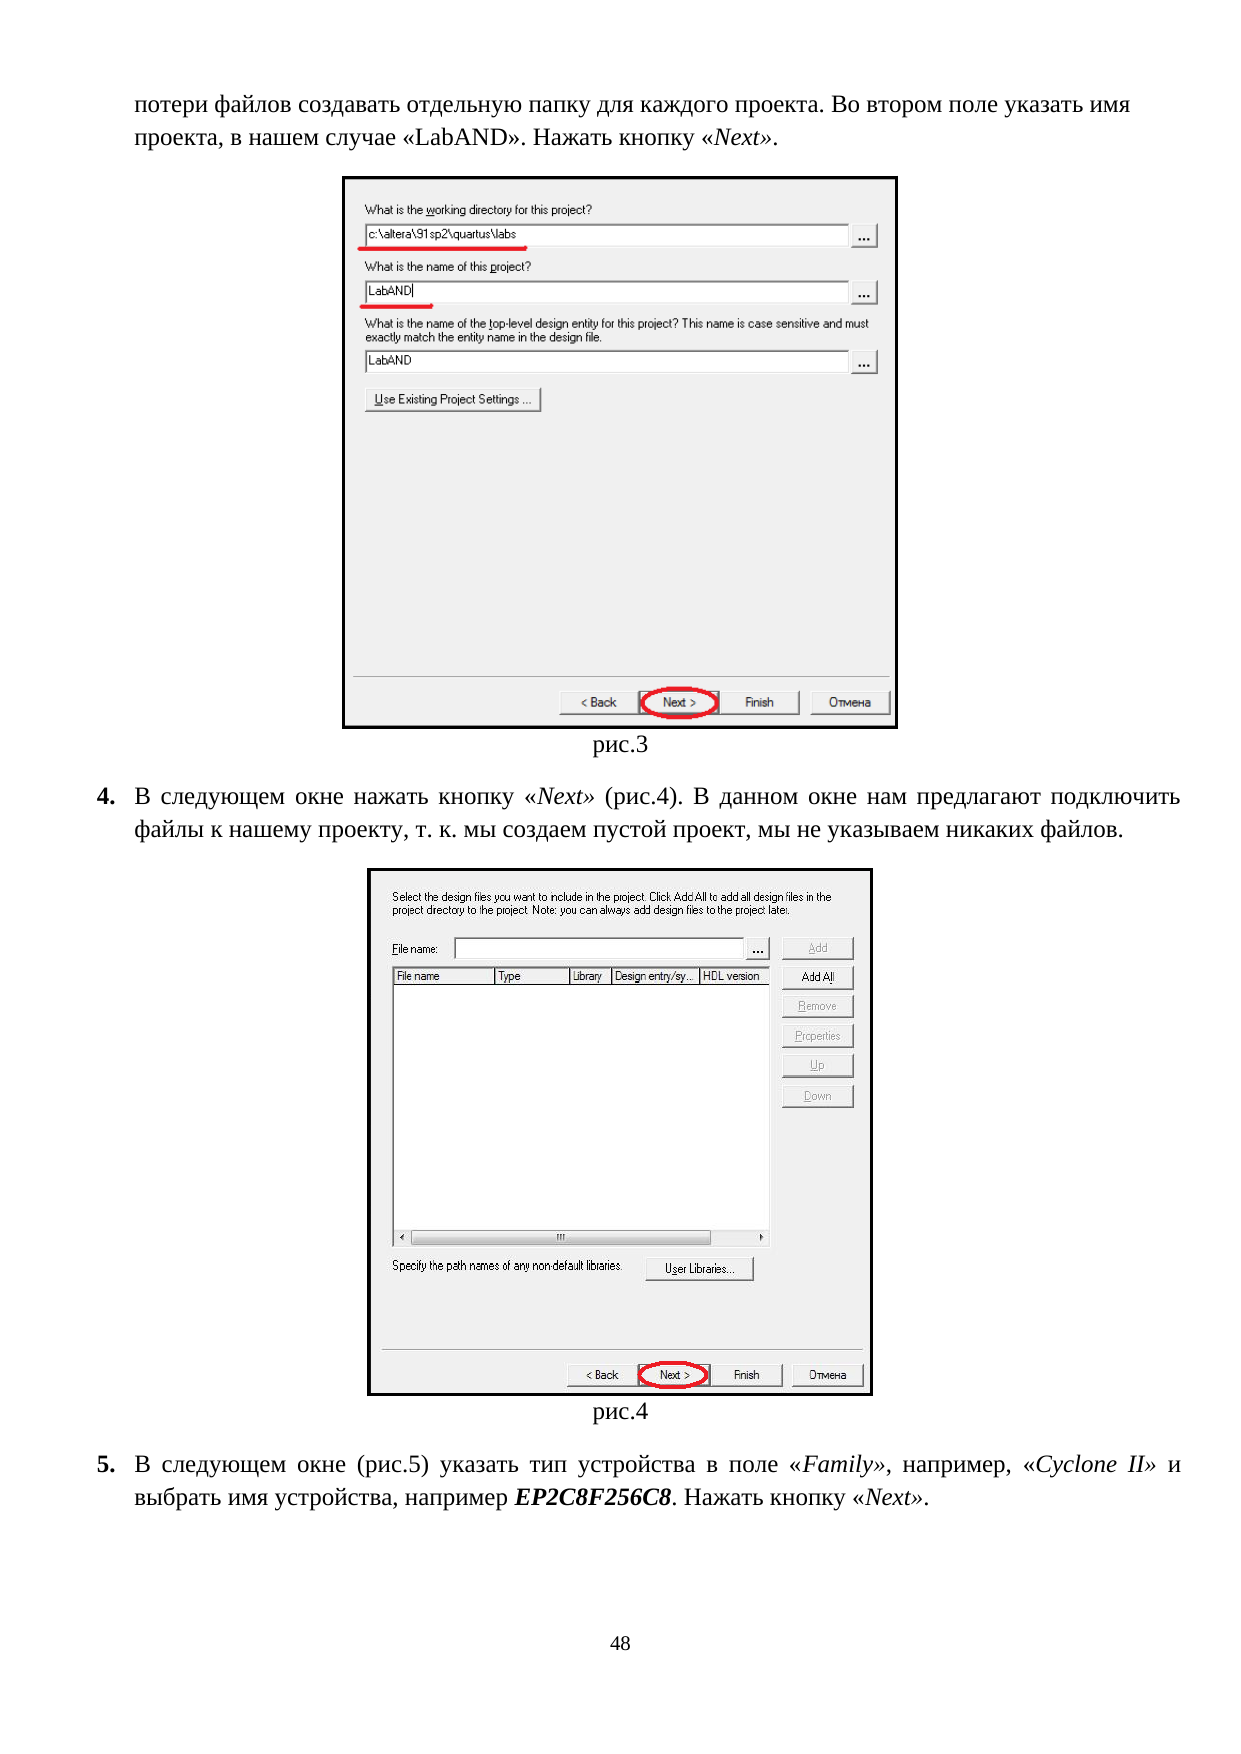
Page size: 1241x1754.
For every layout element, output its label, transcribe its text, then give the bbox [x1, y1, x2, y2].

list В следующем окне (рис.5) указать тип устройства в поле «Family», например, «Cyclone II» и выбрать имя устройства, например EP2C8F256C8. Нажать кнопку «Next». [97, 1449, 1181, 1511]
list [97, 89, 1181, 150]
text рис.3 [59, 729, 1181, 757]
text рис.4 [59, 1396, 1181, 1425]
picture [370, 871, 870, 1393]
picture [345, 179, 895, 726]
list В следующем окне нажать кнопку «Next» (рис.4). В данном окне нам предлагают подключить файлы к нашему проекту, т. к. мы создаем пустой проект, мы не указываем никаких файлов. [97, 781, 1181, 843]
